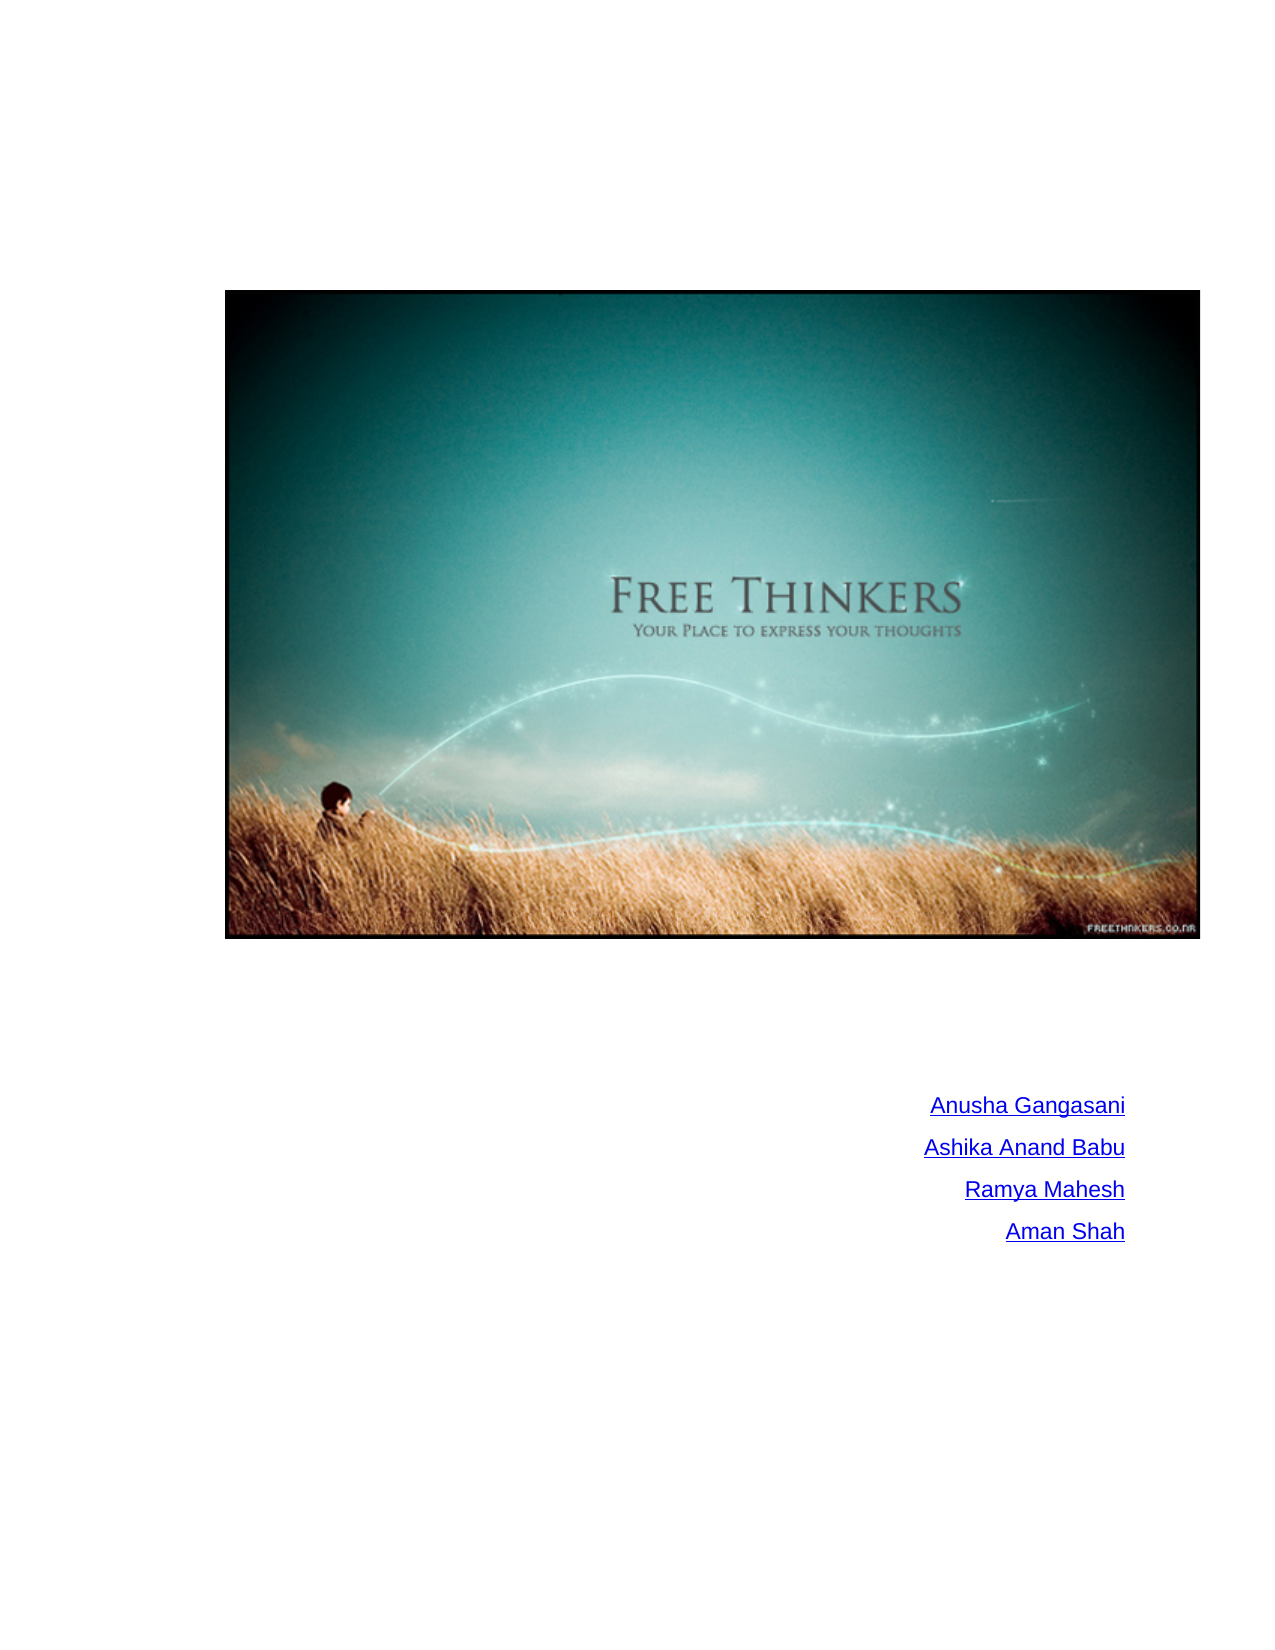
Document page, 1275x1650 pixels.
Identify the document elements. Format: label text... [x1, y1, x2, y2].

picture [225, 290, 1200, 939]
text Aman Shah [225, 1218, 1125, 1244]
text Ramya Mahesh [225, 1176, 1125, 1203]
text Ashika Anand Babu [225, 1134, 1125, 1161]
text Anusha Gangasani [225, 1092, 1125, 1119]
